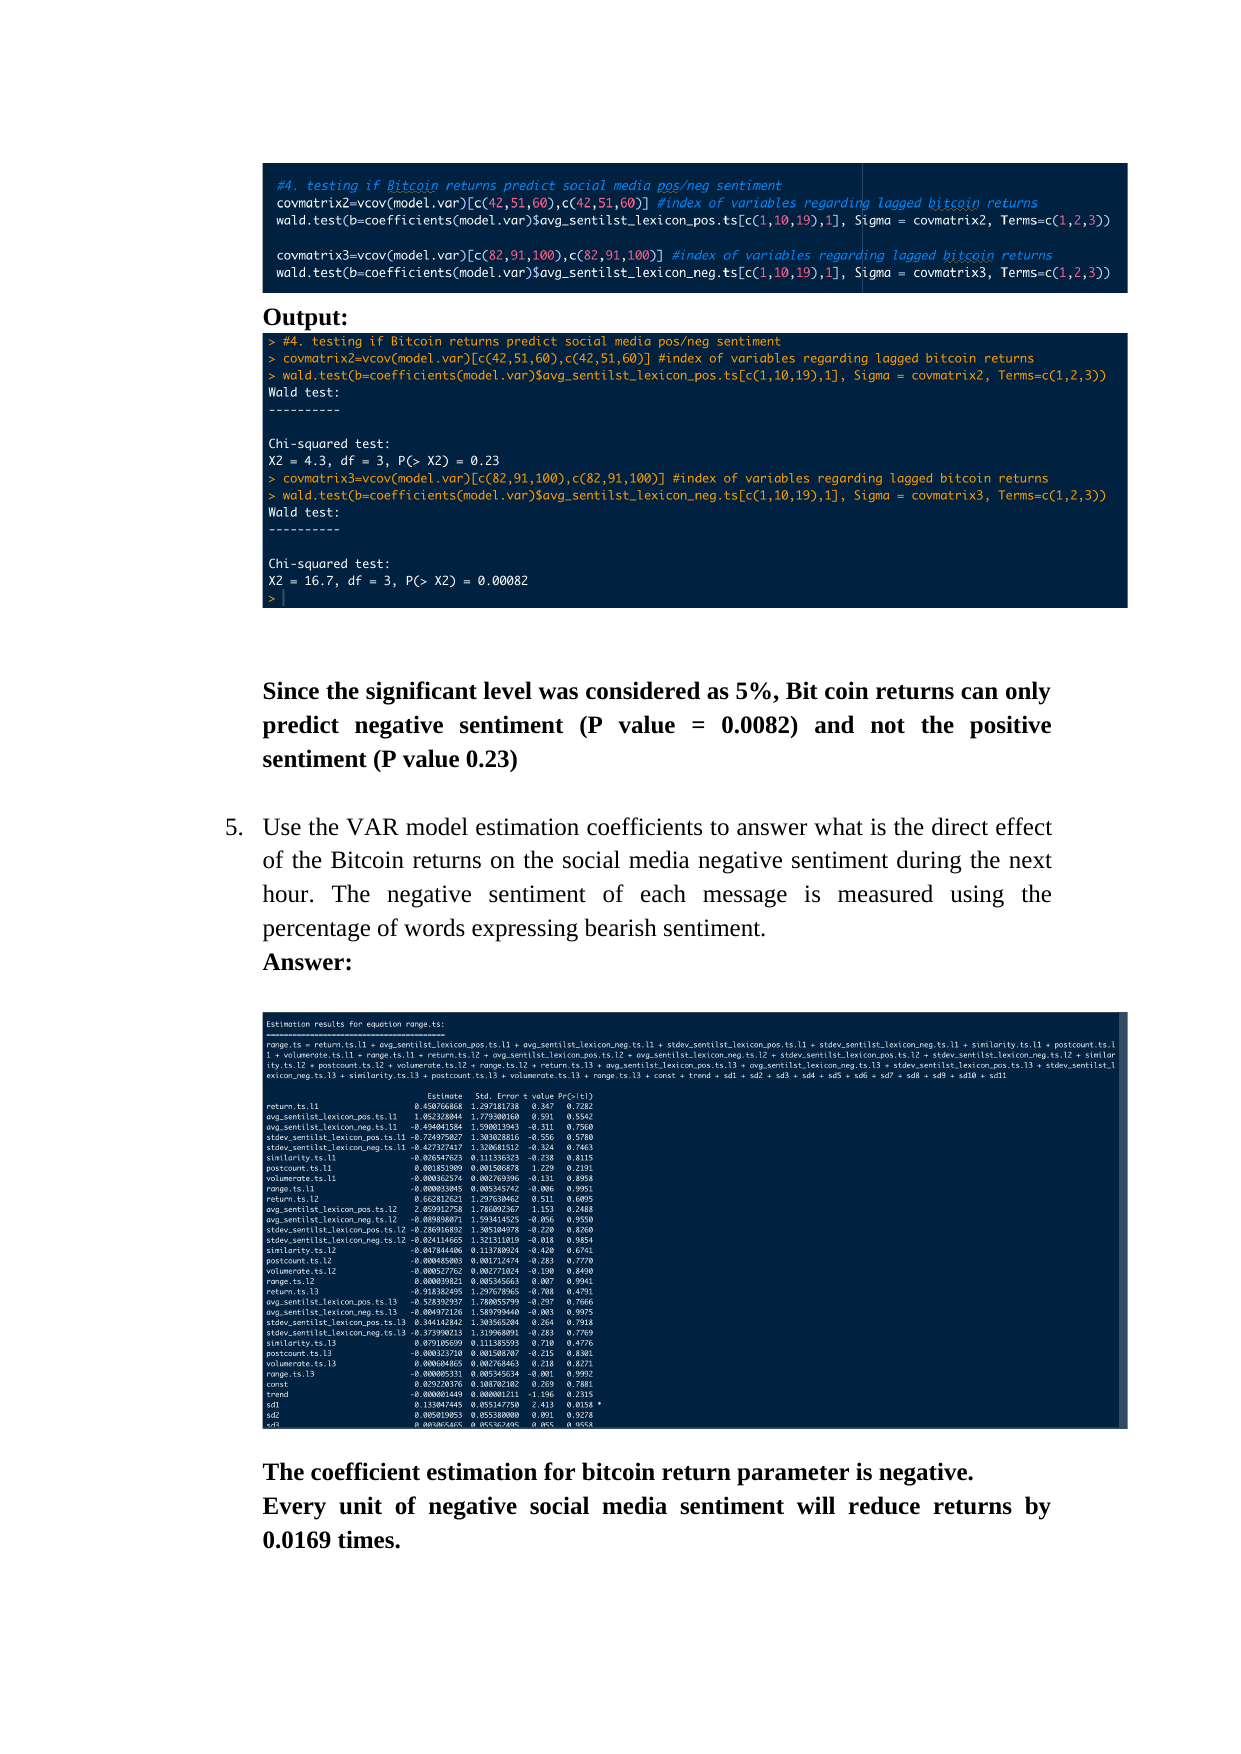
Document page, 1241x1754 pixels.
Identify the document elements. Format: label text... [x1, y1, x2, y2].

list Since the significant level was considered as 5%, Bit coin returns can only predict negative sentiment (P value = 0.0082) and not the positive sentiment (P value 0.23) [262, 673, 1053, 775]
text The coefficient estimation for bitcoin return parameter is negative. [262, 1454, 1053, 1488]
list Output: [262, 300, 1053, 333]
list Answer: [262, 945, 1053, 979]
picture [262, 333, 1128, 608]
picture [262, 1012, 1128, 1429]
text Every unit of negative social media sentiment will reduce returns by 0.0169 times. [262, 1488, 1053, 1556]
list Use the VAR model estimation coefficients to answer what is the direct effect of the Bitcoin returns on the social media negative sentiment during the next hour. The negative sentiment of each message is measured using the percentage of words expressing bearish sentiment. [225, 809, 1053, 945]
picture [262, 163, 1128, 293]
